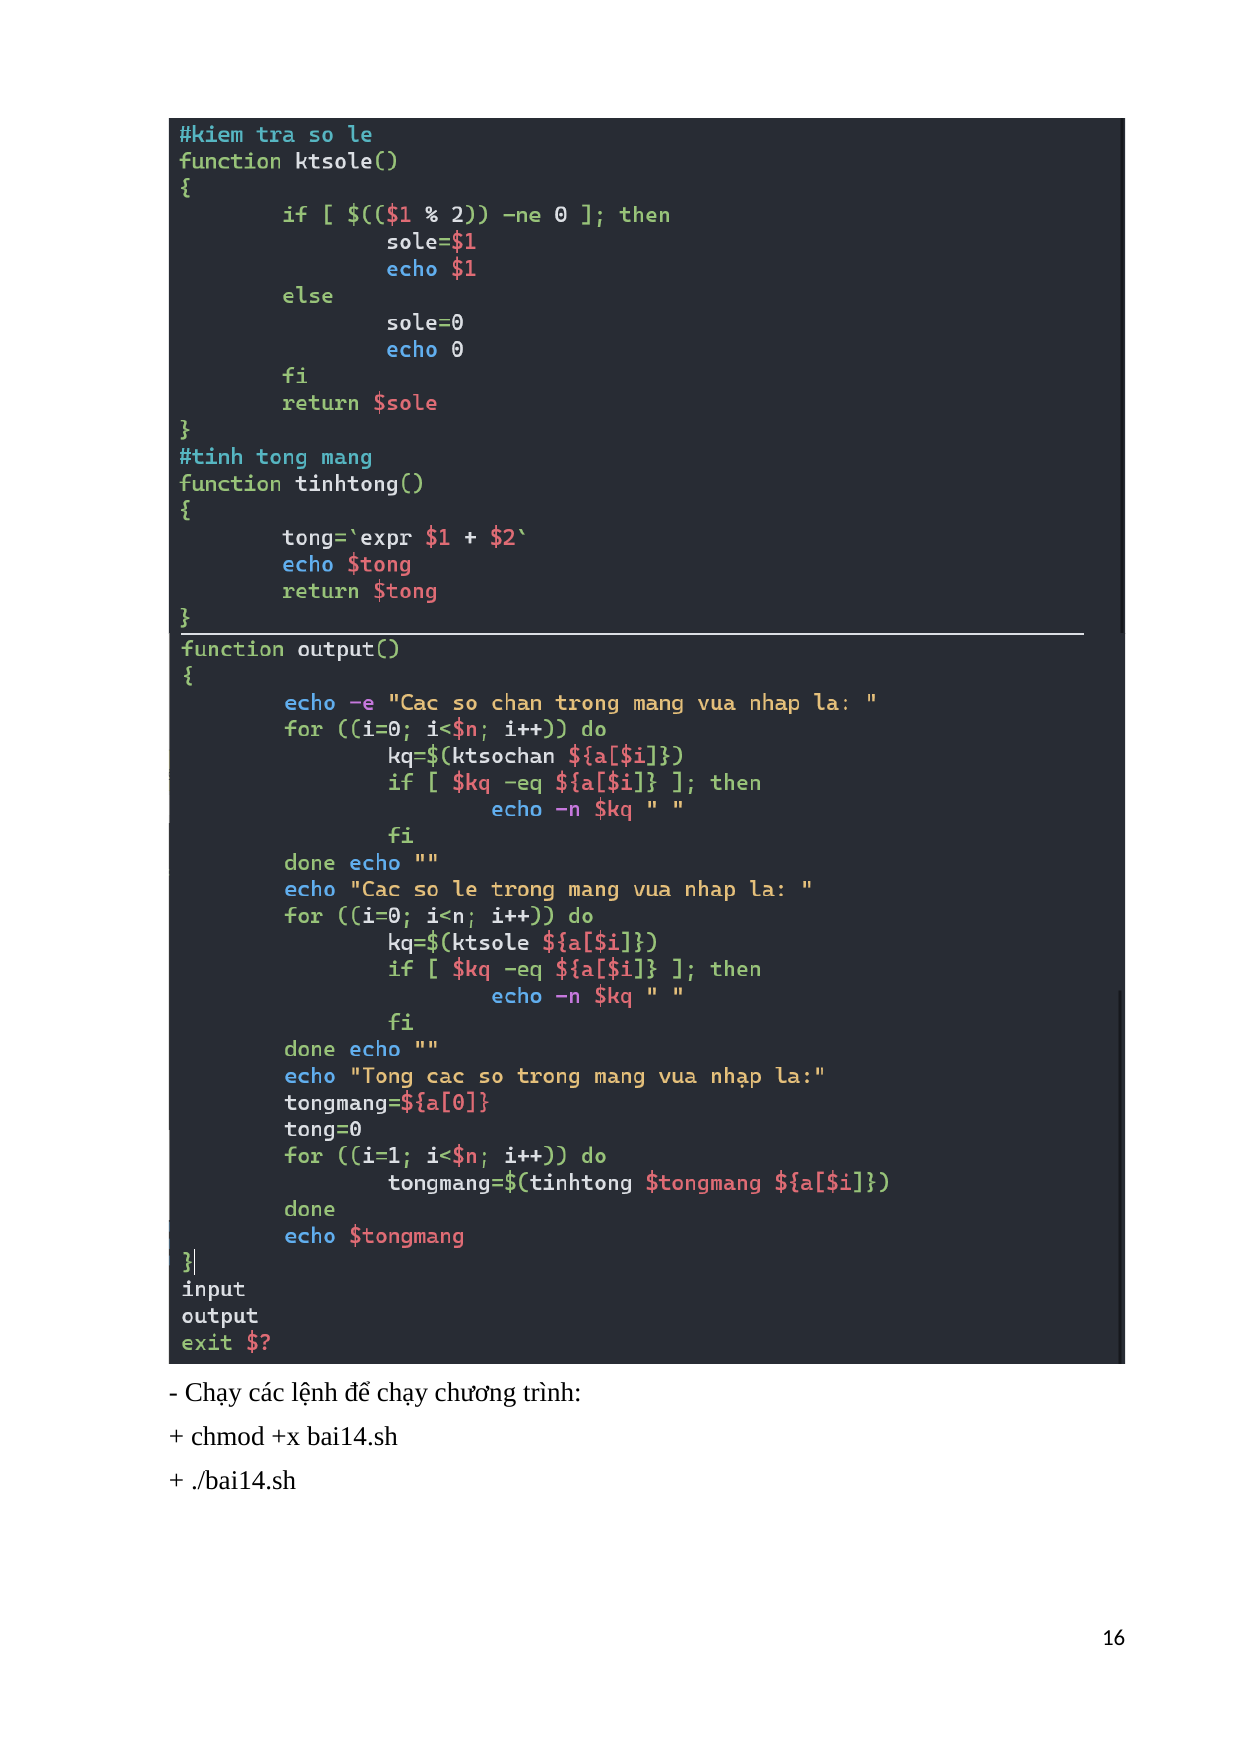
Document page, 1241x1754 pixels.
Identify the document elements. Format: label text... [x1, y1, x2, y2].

text - Chạy các lệnh để chạy chương trình: [169, 1377, 1041, 1408]
text + ./bai14.sh [169, 1464, 1041, 1495]
text + chmod +x bai14.sh [169, 1420, 1041, 1451]
picture [168, 118, 1125, 1364]
